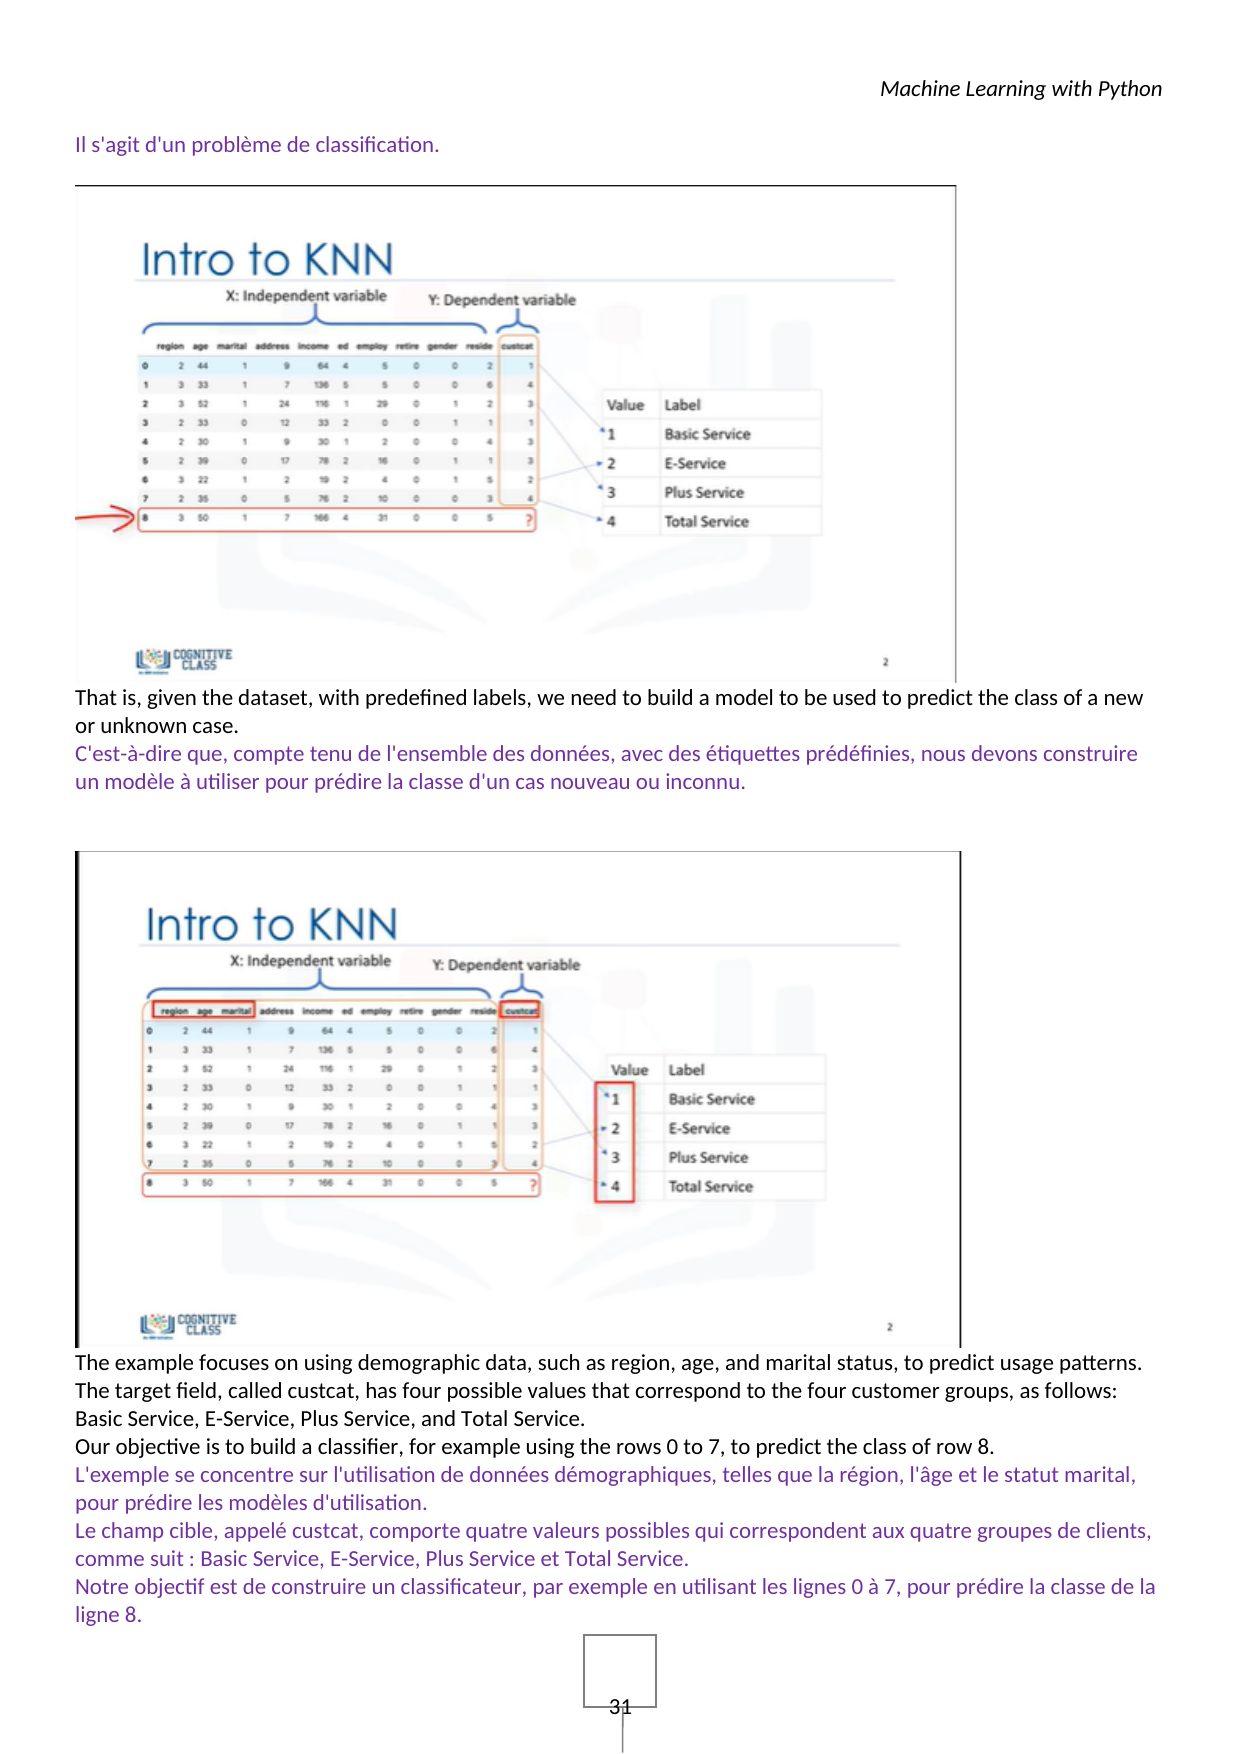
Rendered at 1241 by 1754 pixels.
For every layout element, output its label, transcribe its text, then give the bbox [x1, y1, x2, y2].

text Our objective is to build a classifier, for example using the rows 0 to 7, to predict the class of row 8. [75, 1432, 1165, 1460]
text C'est-à-dire que, compte tenu de l'ensemble des données, avec des étiquettes prédéfinies, nous devons construire un modèle à utiliser pour prédire la classe d'un cas nouveau ou inconnu. [75, 739, 1165, 795]
text L'exemple se concentre sur l'utilisation de données démographiques, telles que la région, l'âge et le statut marital, pour prédire les modèles d'utilisation. [75, 1460, 1165, 1516]
text The target field, called custcat, has four possible values that correspond to the four customer groups, as follows: Basic Service, E-Service, Plus Service, and Total Service. [75, 1376, 1165, 1432]
picture [75, 185, 957, 683]
text That is, given the dataset, with predefined labels, we need to build a model to be used to predict the class of a new or unknown case. [75, 683, 1165, 739]
text Notre objectif est de construire un classificateur, par exemple en utilisant les lignes 0 à 7, pour prédire la classe de la ligne 8. [75, 1572, 1165, 1628]
text The example focuses on using demographic data, such as region, age, and marital status, to predict usage patterns. [75, 1348, 1165, 1376]
text Il s'agit d'un problème de classification. [75, 130, 1165, 158]
text Le champ cible, appelé custcat, comporte quatre valeurs possibles qui correspondent aux quatre groupes de clients, comme suit : Basic Service, E-Service, Plus Service et Total Service. [75, 1516, 1165, 1572]
picture [75, 851, 963, 1348]
